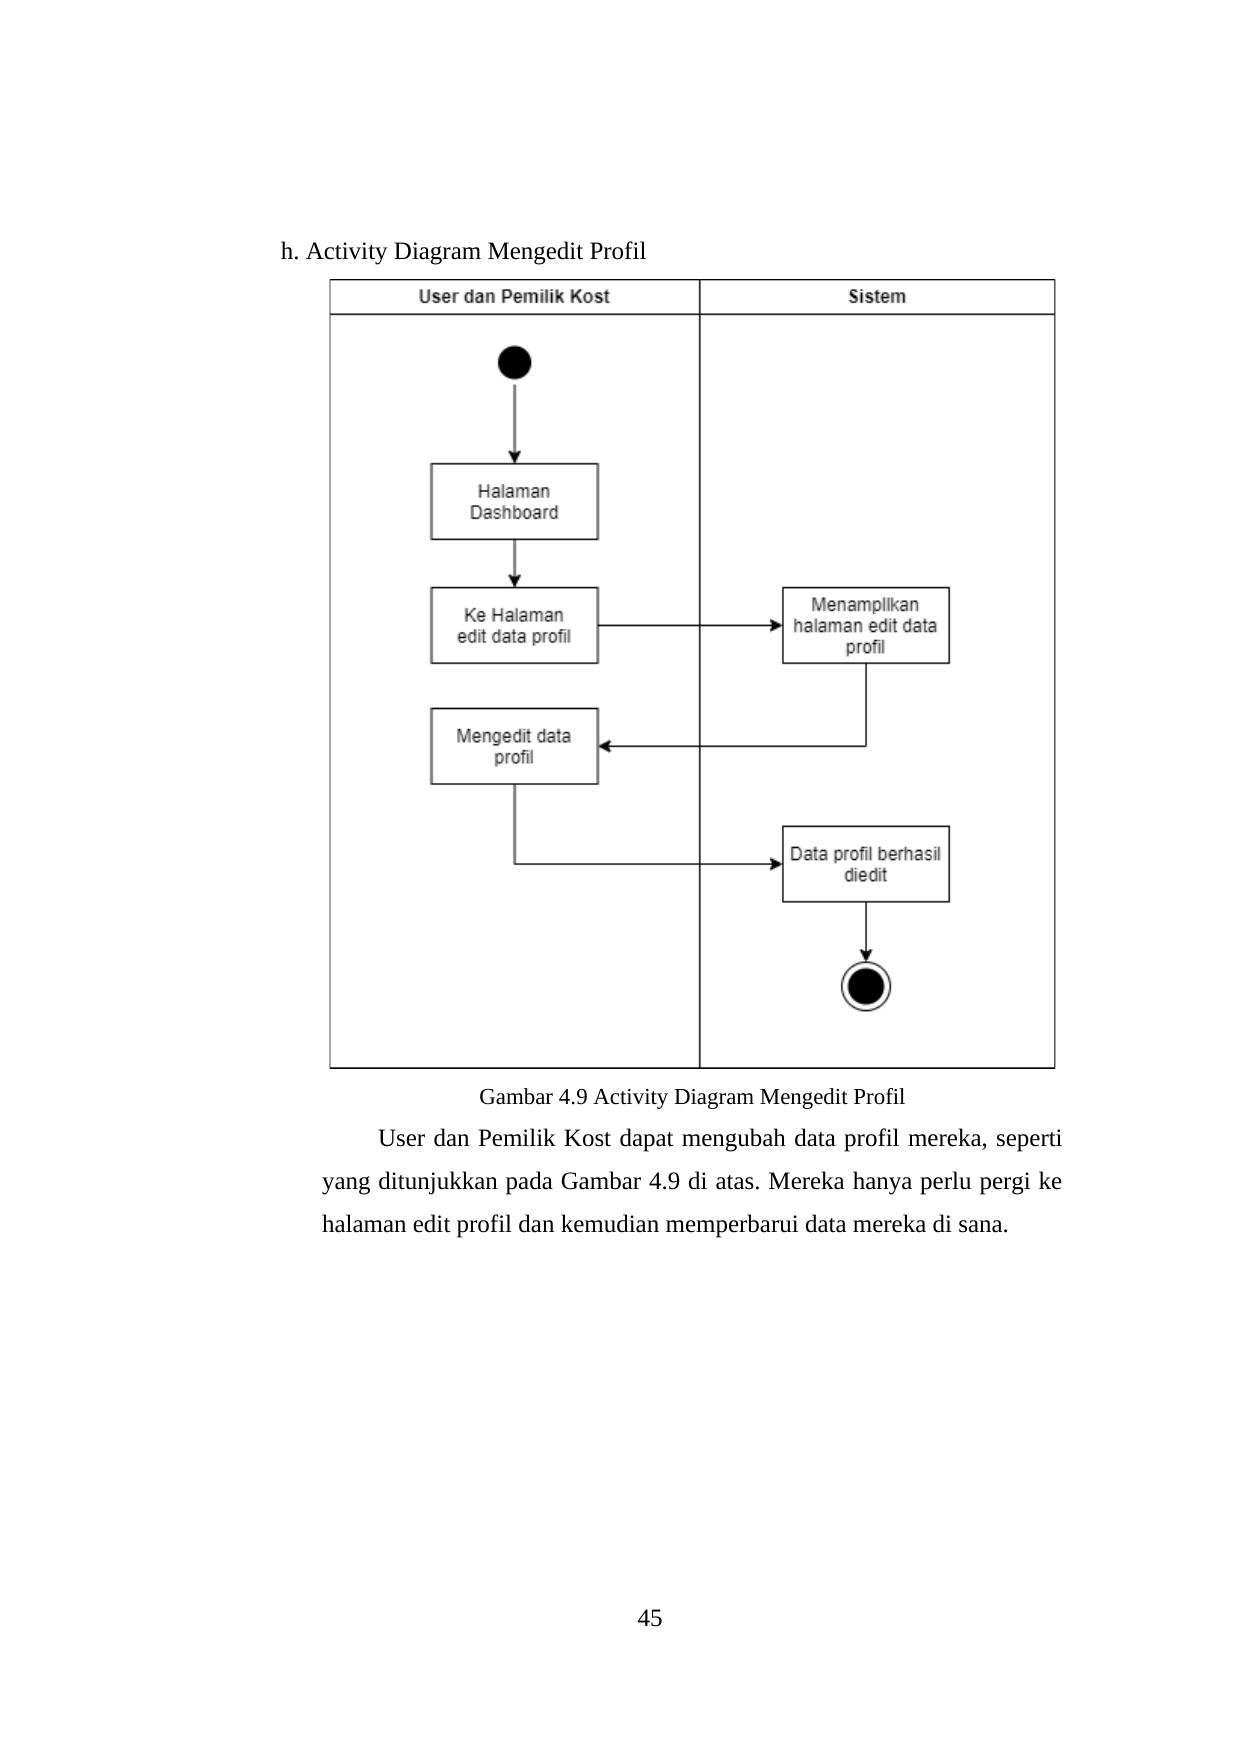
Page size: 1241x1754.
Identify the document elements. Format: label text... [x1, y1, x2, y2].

text User dan Pemilik Kost dapat mengubah data profil mereka, seperti yang ditunjukkan pada Gambar 4.9 di atas. Mereka hanya perlu pergi ke halaman edit profil dan kemudian memperbarui data mereka di sana. [322, 1123, 1063, 1238]
text Gambar 4.9 Activity Diagram Mengedit Profil [322, 1083, 1063, 1109]
subtitle Activity Diagram Mengedit Profil [281, 236, 1063, 265]
picture [329, 279, 1056, 1069]
